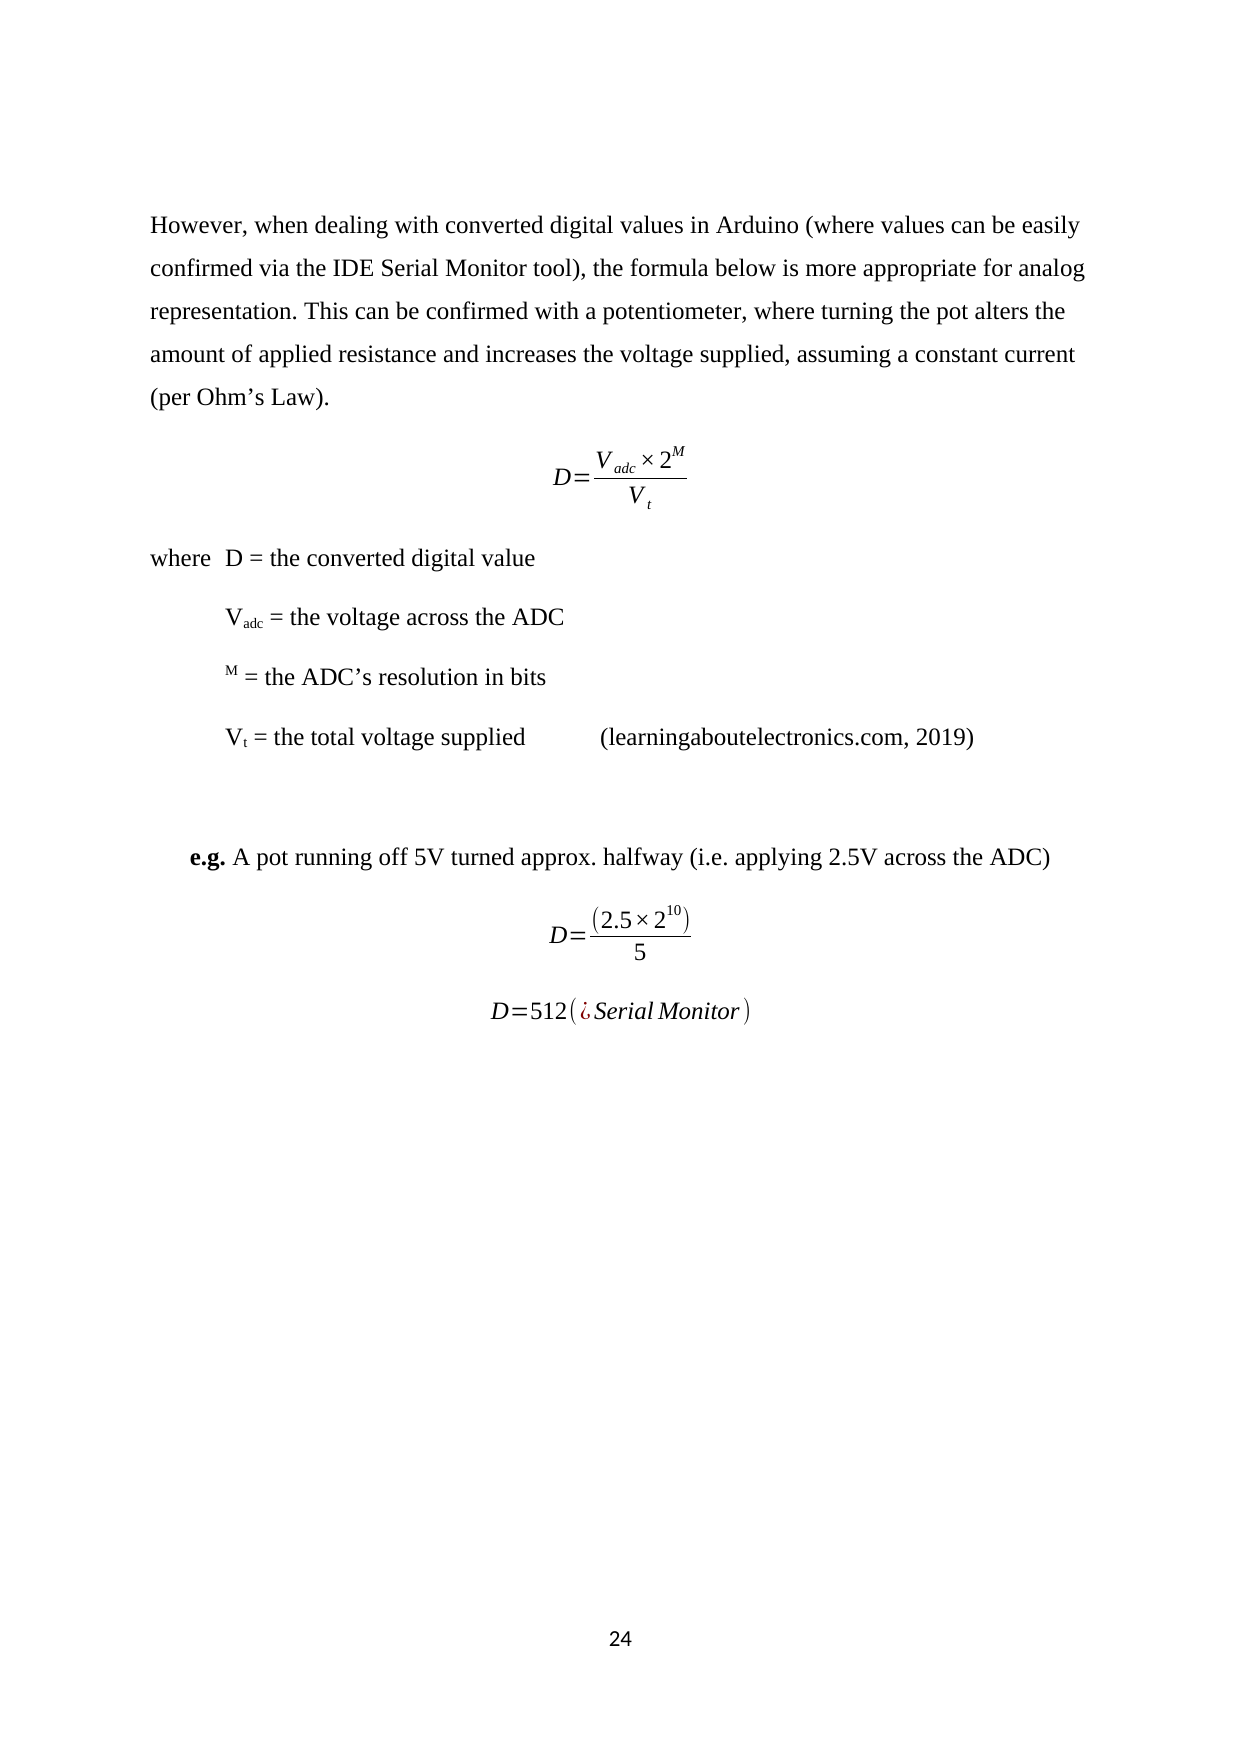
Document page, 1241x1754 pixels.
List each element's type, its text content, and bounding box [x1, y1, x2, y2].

text M = the ADC’s resolution in bits [150, 662, 1090, 691]
text Vt = the total voltage supplied (learningaboutelectronics.com, 2019) [150, 722, 1090, 751]
text e.g. A pot running off 5V turned approx. halfway (i.e. applying 2.5V across the ADC) [150, 842, 1090, 870]
text Vadc = the voltage across the ADC [150, 602, 1090, 631]
text where D = the converted digital value [150, 543, 1090, 571]
text However, when dealing with converted digital values in Arduino (where values can be easily confirmed via the IDE Serial Monitor tool), the formula below is more appropriate for analog representation. This can be confirmed with a potentiometer, where turning the pot alters the amount of applied resistance and increases the voltage supplied, assuming a constant current (per Ohm’s Law). [150, 210, 1090, 411]
